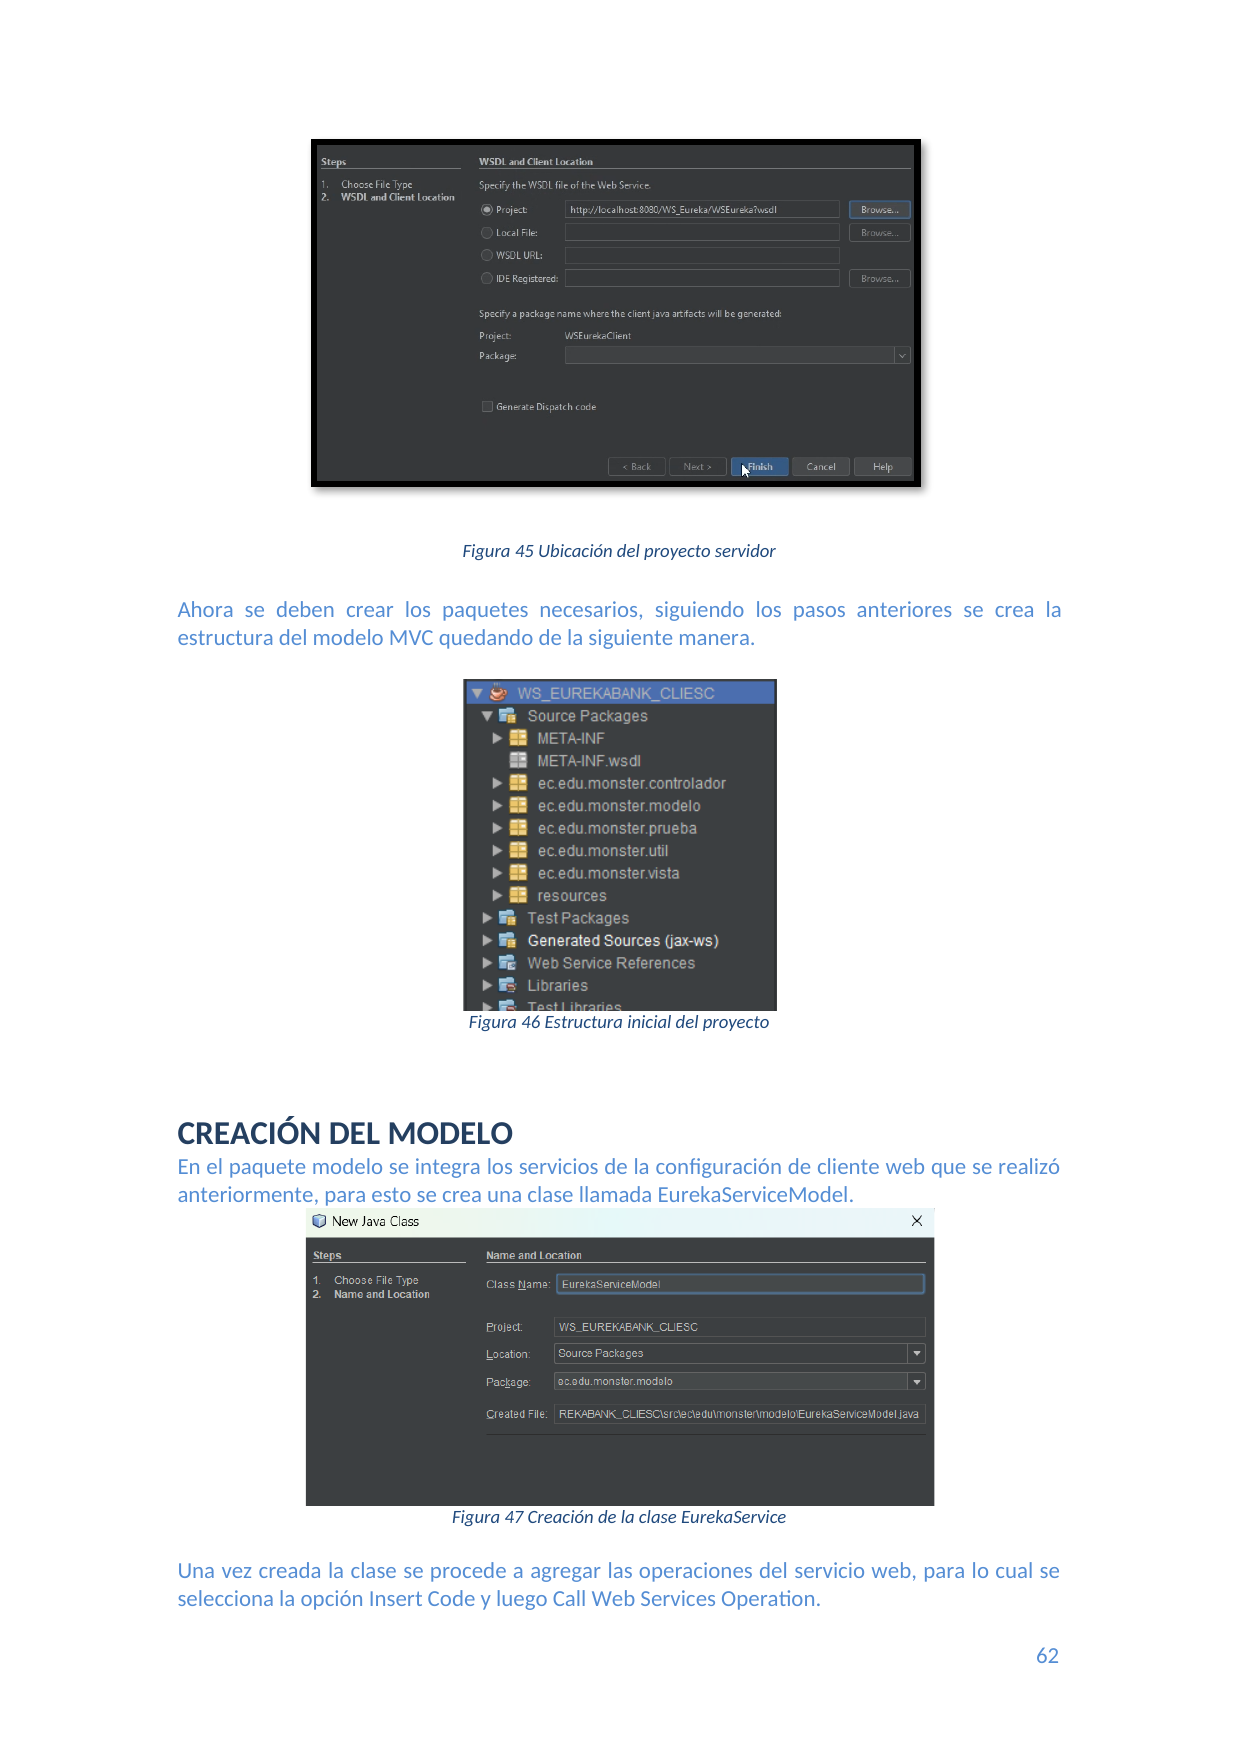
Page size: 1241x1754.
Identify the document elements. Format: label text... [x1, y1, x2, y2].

picture [317, 145, 914, 481]
text Figura 46 Estructura inicial del proyecto [177, 1011, 1063, 1034]
text En el paquete modelo se integra los servicios de la configuración de cliente web que se realizó anteriormente, para esto se crea una clase llamada EurekaServiceModel. [177, 1152, 1063, 1208]
picture [305, 1208, 935, 1506]
text Ahora se deben crear los paquetes necesarios, siguiendo los pasos anteriores se crea la estructura del modelo MVC quedando de la siguiente manera. [177, 596, 1063, 652]
subtitle CREACIÓN DEL MODELO [177, 1112, 1063, 1152]
text Una vez creada la clase se procede a agregar las operaciones del servicio web, para lo cual se selecciona la opción Insert Code y luego Call Web Services Operation. [177, 1557, 1063, 1613]
text Figura 45 Ubicación del proyecto servidor [177, 539, 1063, 562]
text Figura 47 Creación de la clase EurekaService [177, 1506, 1063, 1528]
picture [463, 679, 777, 1011]
